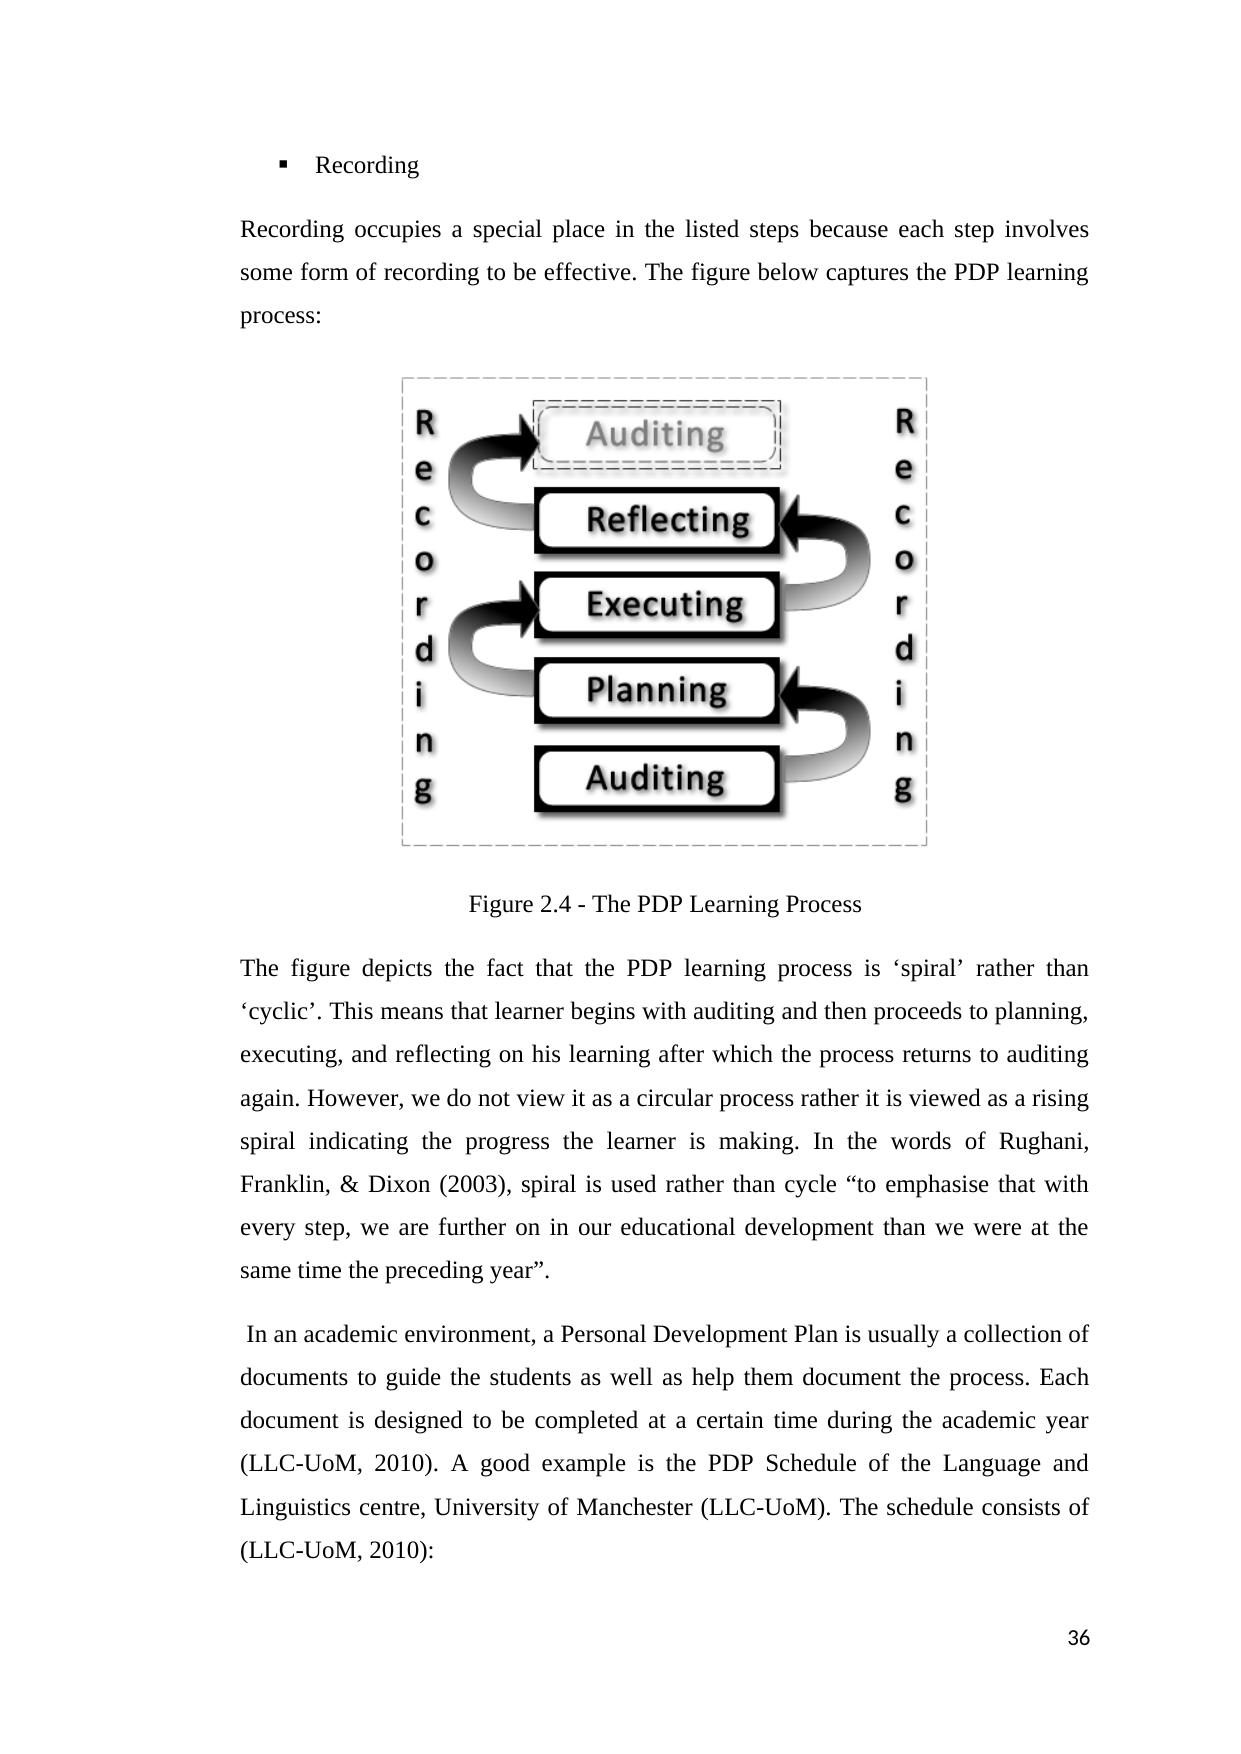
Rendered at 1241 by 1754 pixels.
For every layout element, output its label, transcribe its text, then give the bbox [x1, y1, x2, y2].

picture [394, 364, 937, 855]
text In an academic environment, a Personal Development Plan is usually a collection of documents to guide the students as well as help them document the process. Each document is designed to be completed at a certain time during the academic year (LLC-UoM, 2010). A good example is the PDP Schedule of the Language and Linguistics centre, University of Manchester (LLC-UoM). The schedule consists of (LLC-UoM, 2010): [240, 1319, 1090, 1563]
list Recording [277, 150, 1090, 179]
text The figure depicts the fact that the PDP learning process is ‘spiral’ rather than ‘cyclic’. This means that learner begins with auditing and then proceeds to planning, executing, and reflecting on his learning after which the process returns to auditing again. However, we do not view it as a circular process rather it is viewed as a rising spiral indicating the progress the learner is making. In the words of Rughani, Franklin, & Dixon (2003), spiral is used rather than cycle “to emphasise that with every step, we are further on in our educational development than we were at the same time the preceding year”. [240, 953, 1090, 1284]
text Figure 2.4 - The PDP Learning Process [240, 889, 1090, 918]
text Recording occupies a special place in the listed steps because each step involves some form of recording to be effective. The figure below captures the PDP learning process: [240, 214, 1090, 329]
